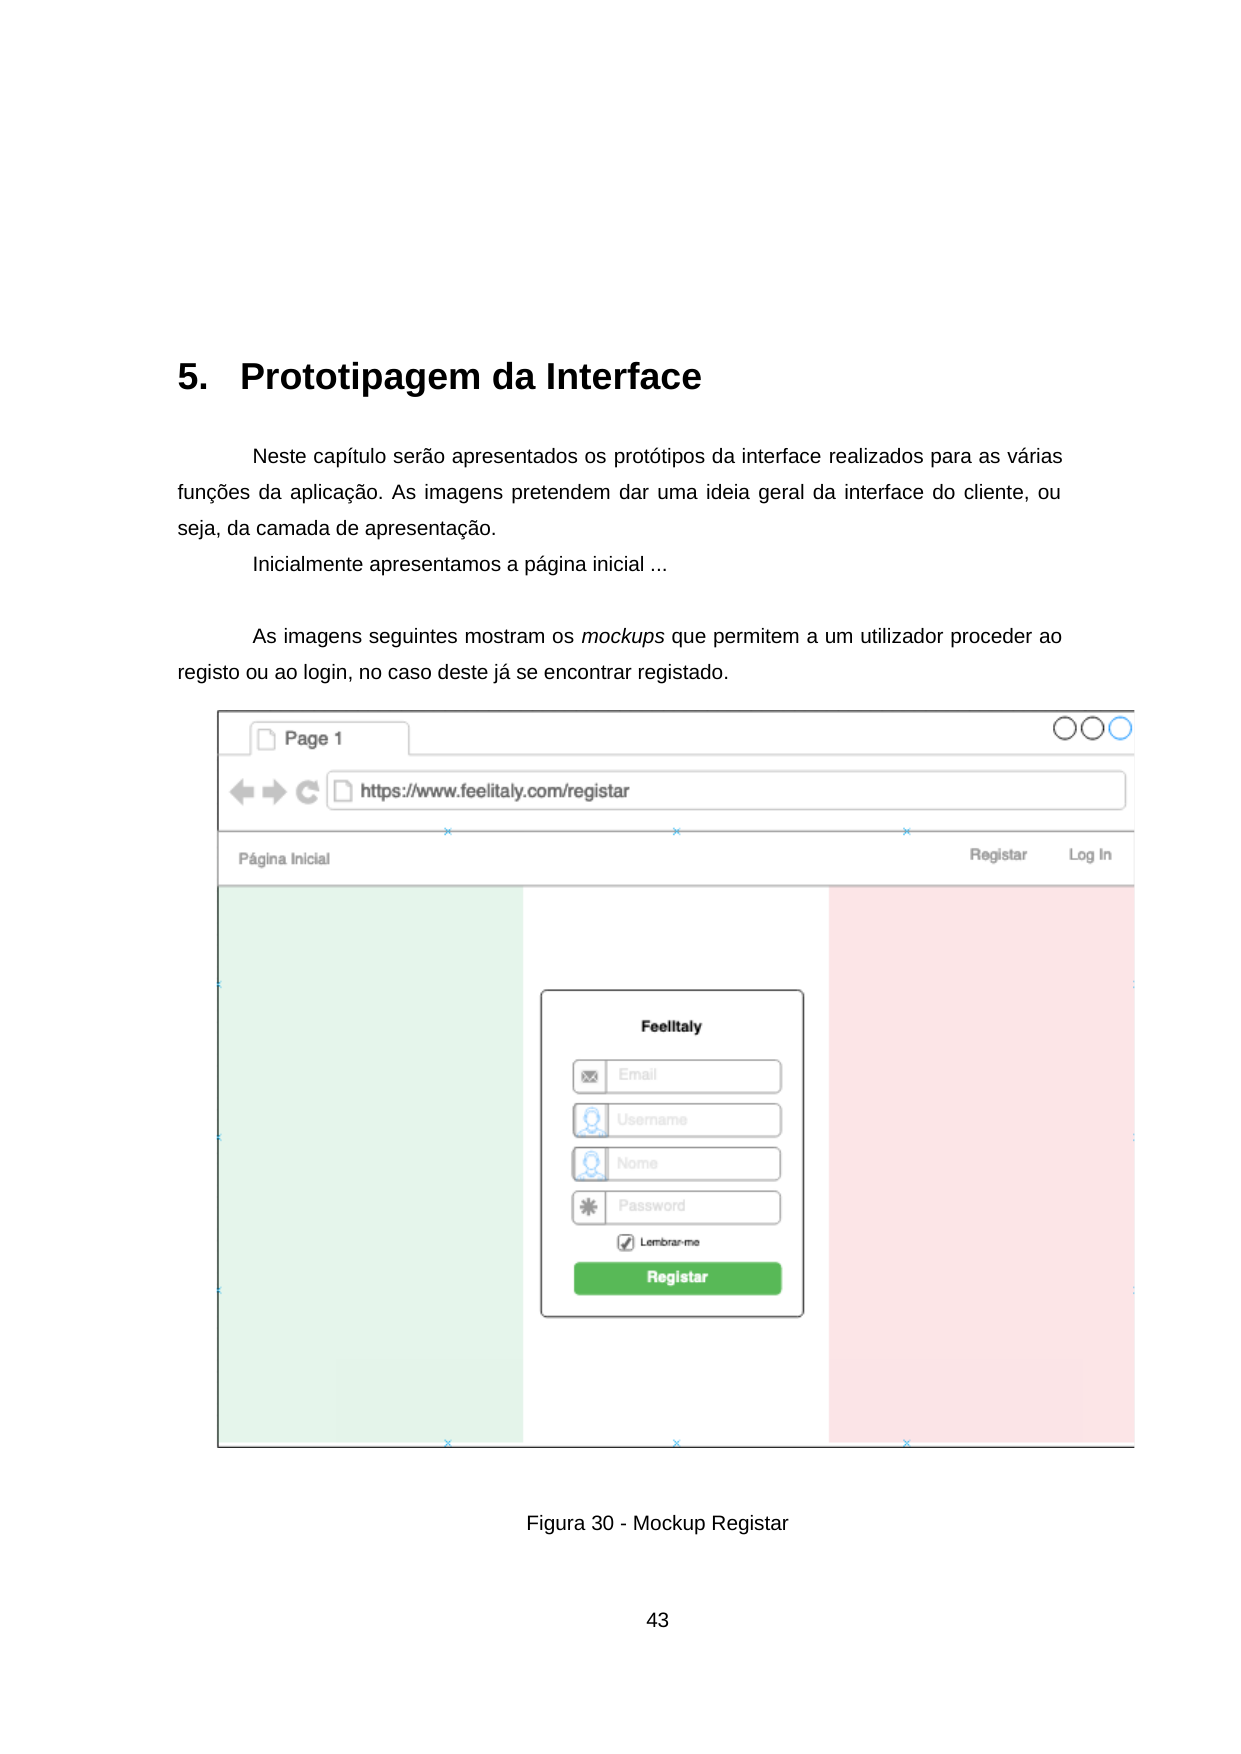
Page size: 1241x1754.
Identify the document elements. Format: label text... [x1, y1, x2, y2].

text As imagens seguintes mostram os mockups que permitem a um utilizador proceder ao registo ou ao login, no caso deste já se encontrar registado. [177, 624, 1063, 684]
text Inicialmente apresentamos a página inicial ... [177, 552, 1063, 576]
text Neste capítulo serão apresentados os protótipos da interface realizados para as várias funções da aplicação. As imagens pretendem dar uma ideia geral da interface do cliente, ou seja, da camada de apresentação. [177, 444, 1063, 540]
text Prototipagem da Interface [177, 354, 1063, 398]
text Figura 30 - Mockup Registar [177, 1511, 1063, 1535]
picture [216, 710, 1134, 1448]
